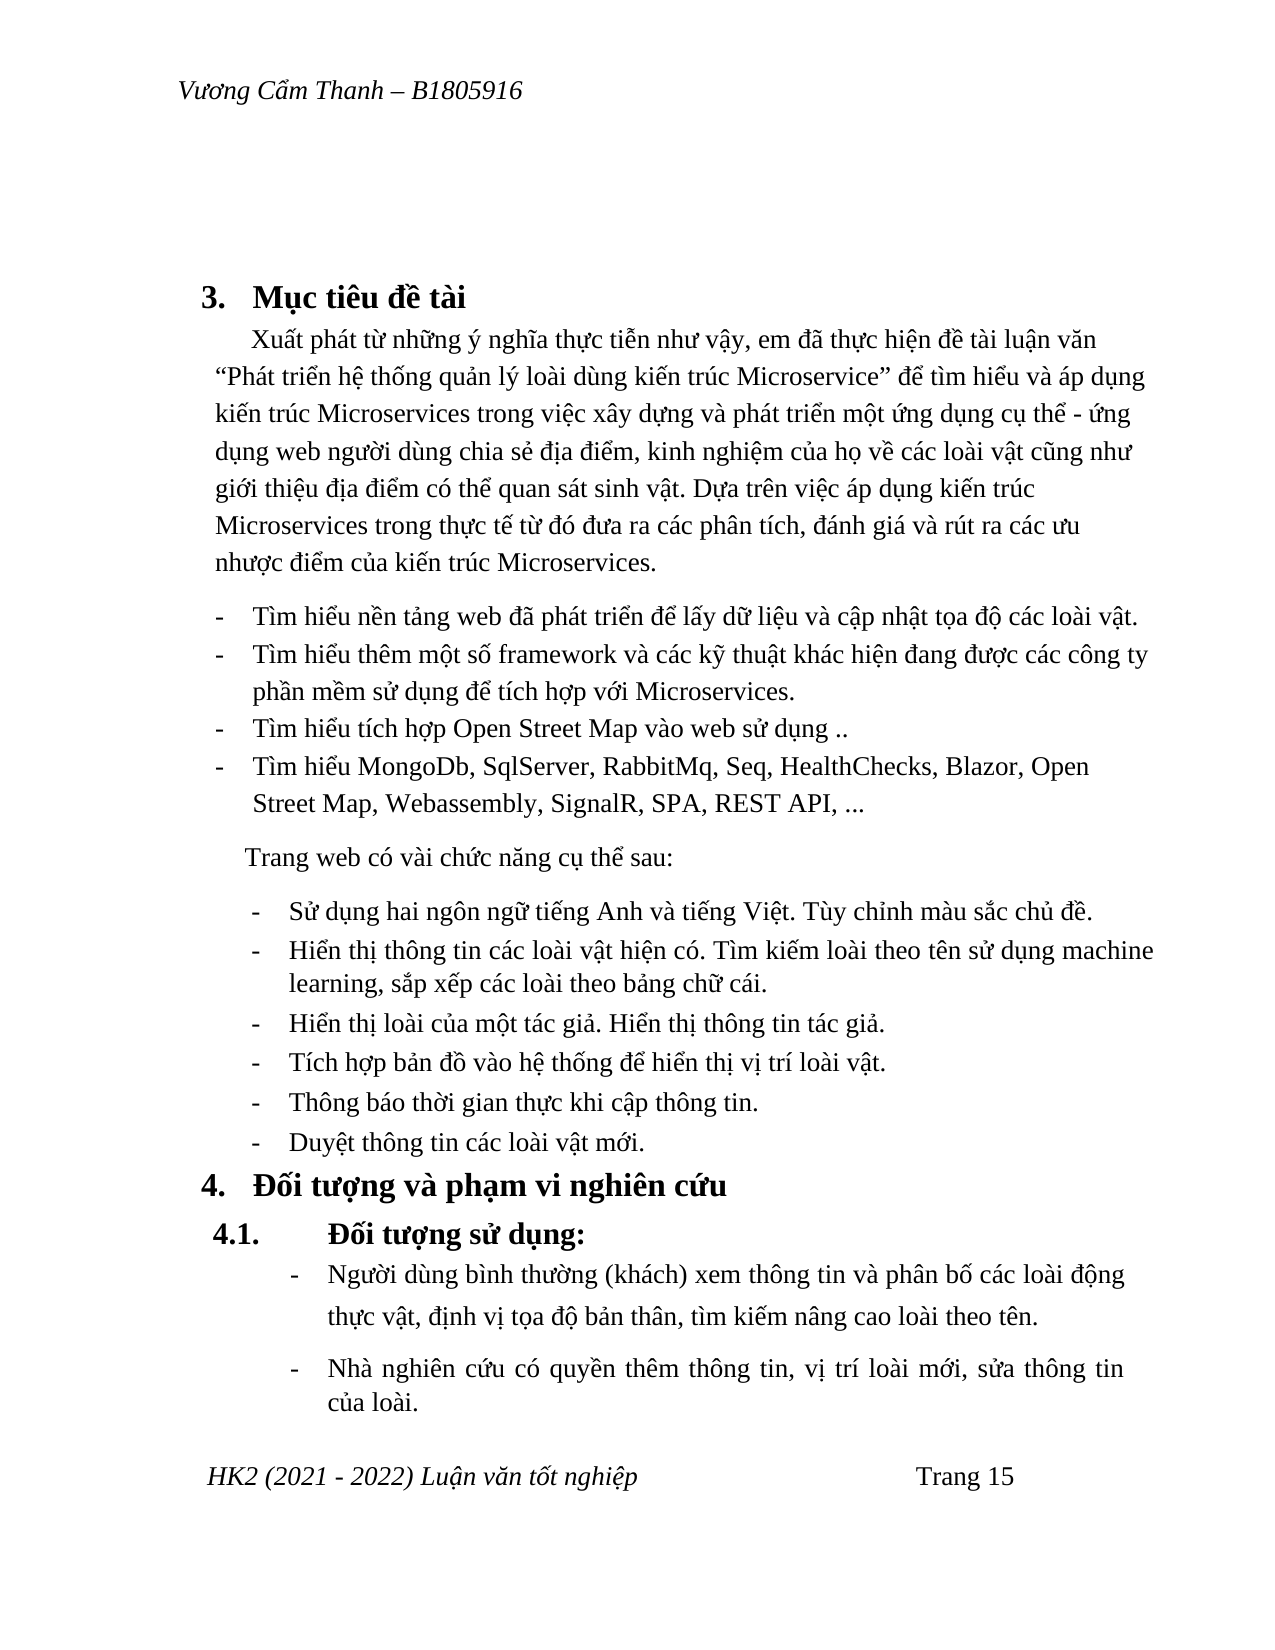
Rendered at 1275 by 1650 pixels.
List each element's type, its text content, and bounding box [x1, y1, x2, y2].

text Trang web có vài chức năng cụ thể sau: [215, 841, 1156, 872]
subtitle Mục tiêu đề tài [201, 277, 1157, 315]
subtitle Đối tượng và phạm vi nghiên cứu [201, 1165, 1157, 1204]
list Tìm hiểu thêm một số framework và các kỹ thuật khác hiện đang được các công ty phần mềm sử dụng để tích hợp với Microservices. [215, 638, 1156, 706]
list Sử dụng hai ngôn ngữ tiếng Anh và tiếng Việt. Tùy chỉnh màu sắc chủ đề. [251, 895, 1156, 926]
list Thông báo thời gian thực khi cập thông tin. [251, 1086, 1156, 1117]
list Duyệt thông tin các loài vật mới. [251, 1126, 1156, 1157]
list Tìm hiểu nền tảng web đã phát triển để lấy dữ liệu và cập nhật tọa độ các loài vật. [215, 601, 1156, 632]
list Tìm hiểu tích hợp Open Street Map vào web sử dụng .. [215, 712, 1156, 743]
list Người dùng bình thường (khách) xem thông tin và phân bố các loài động thực vật, định vị tọa độ bản thân, tìm kiếm nâng cao loài theo tên. [290, 1258, 1126, 1331]
subtitle Đối tượng sử dụng: [207, 1215, 1157, 1251]
list Hiển thị thông tin các loài vật hiện có. Tìm kiếm loài theo tên sử dụng machine learning, sắp xếp các loài theo bảng chữ cái. [251, 934, 1156, 998]
list Hiển thị loài của một tác giả. Hiển thị thông tin tác giả. [251, 1007, 1156, 1038]
list Nhà nghiên cứu có quyền thêm thông tin, vị trí loài mới, sửa thông tin của loài. [290, 1352, 1126, 1417]
list Tìm hiểu MongoDb, SqlServer, RabbitMq, Seq, HealthChecks, Blazor, Open Street Map, Webassembly, SignalR, SPA, REST API, ... [215, 750, 1156, 818]
list Tích hợp bản đồ vào hệ thống để hiển thị vị trí loài vật. [251, 1047, 1156, 1078]
text Xuất phát từ những ý nghĩa thực tiễn như vậy, em đã thực hiện đề tài luận văn “Phát triển hệ thống quản lý loài dùng kiến trúc Microservice” để tìm hiểu và áp dụng kiến trúc Microservices trong việc xây dựng và phát triển một ứng dụng cụ thể - ứng dụng web người dùng chia sẻ địa điểm, kinh nghiệm của họ về các loài vật cũng như giới thiệu địa điểm có thể quan sát sinh vật. Dựa trên việc áp dụng kiến trúc Microservices trong thực tế từ đó đưa ra các phân tích, đánh giá và rút ra các ưu nhược điểm của kiến trúc Microservices. [215, 323, 1156, 578]
